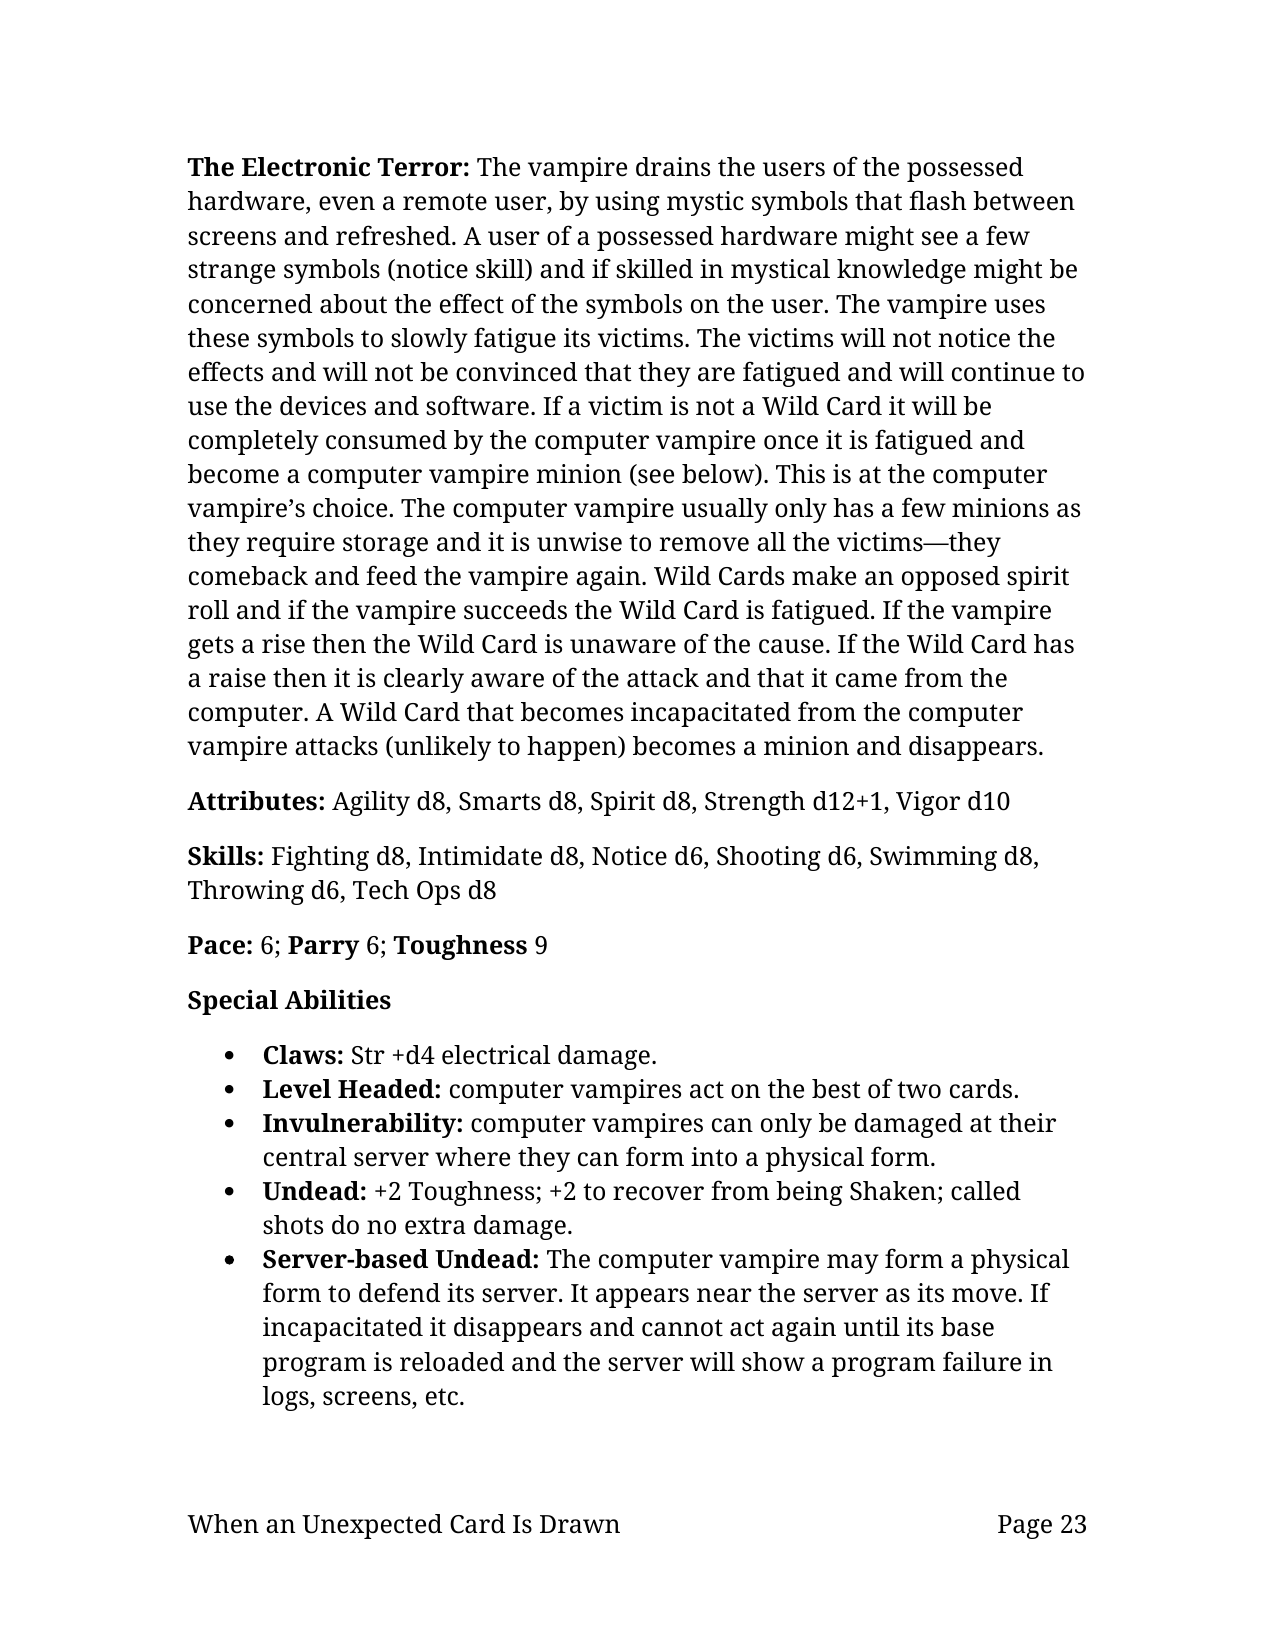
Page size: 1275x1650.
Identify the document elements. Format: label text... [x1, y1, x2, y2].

list Level Headed: computer vampires act on the best of two cards. [225, 1072, 1087, 1106]
text Attributes: Agility d8, Smarts d8, Spirit d8, Strength d12+1, Vigor d10 [187, 784, 1087, 818]
text Skills: Fighting d8, Intimidate d8, Notice d6, Shooting d6, Swimming d8, Throwing d6, Tech Ops d8 [187, 839, 1087, 907]
text Pace: 6; Parry 6; Toughness 9 [187, 928, 1087, 962]
text The Electronic Terror: The vampire drains the users of the possessed hardware, even a remote user, by using mystic symbols that flash between screens and refreshed. A user of a possessed hardware might see a few strange symbols (notice skill) and if skilled in mystical knowledge might be concerned about the effect of the symbols on the user. The vampire uses these symbols to slowly fatigue its victims. The victims will not notice the effects and will not be convinced that they are fatigued and will continue to use the devices and software. If a victim is not a Wild Card it will be completely consumed by the computer vampire once it is fatigued and become a computer vampire minion (see below). This is at the computer vampire’s choice. The computer vampire usually only has a few minions as they require storage and it is unwise to remove all the victims—they comeback and feed the vampire again. Wild Cards make an opposed spirit roll and if the vampire succeeds the Wild Card is fatigued. If the vampire gets a rise then the Wild Card is unaware of the cause. If the Wild Card has a raise then it is clearly aware of the attack and that it came from the computer. A Wild Card that becomes incapacitated from the computer vampire attacks (unlikely to happen) becomes a minion and disappears. [187, 150, 1087, 763]
list Invulnerability: computer vampires can only be damaged at their central server where they can form into a physical form. [225, 1106, 1087, 1174]
list Undead: +2 Toughness; +2 to recover from being Shaken; called shots do no extra damage. [225, 1174, 1087, 1242]
list Server-based Undead: The computer vampire may form a physical form to defend its server. It appears near the server as its move. If incapacitated it disappears and cannot act again until its base program is reloaded and the server will show a program failure in logs, screens, etc. [225, 1242, 1087, 1412]
list Claws: Str +d4 electrical damage. [225, 1038, 1087, 1072]
text Special Abilities [187, 983, 1087, 1017]
